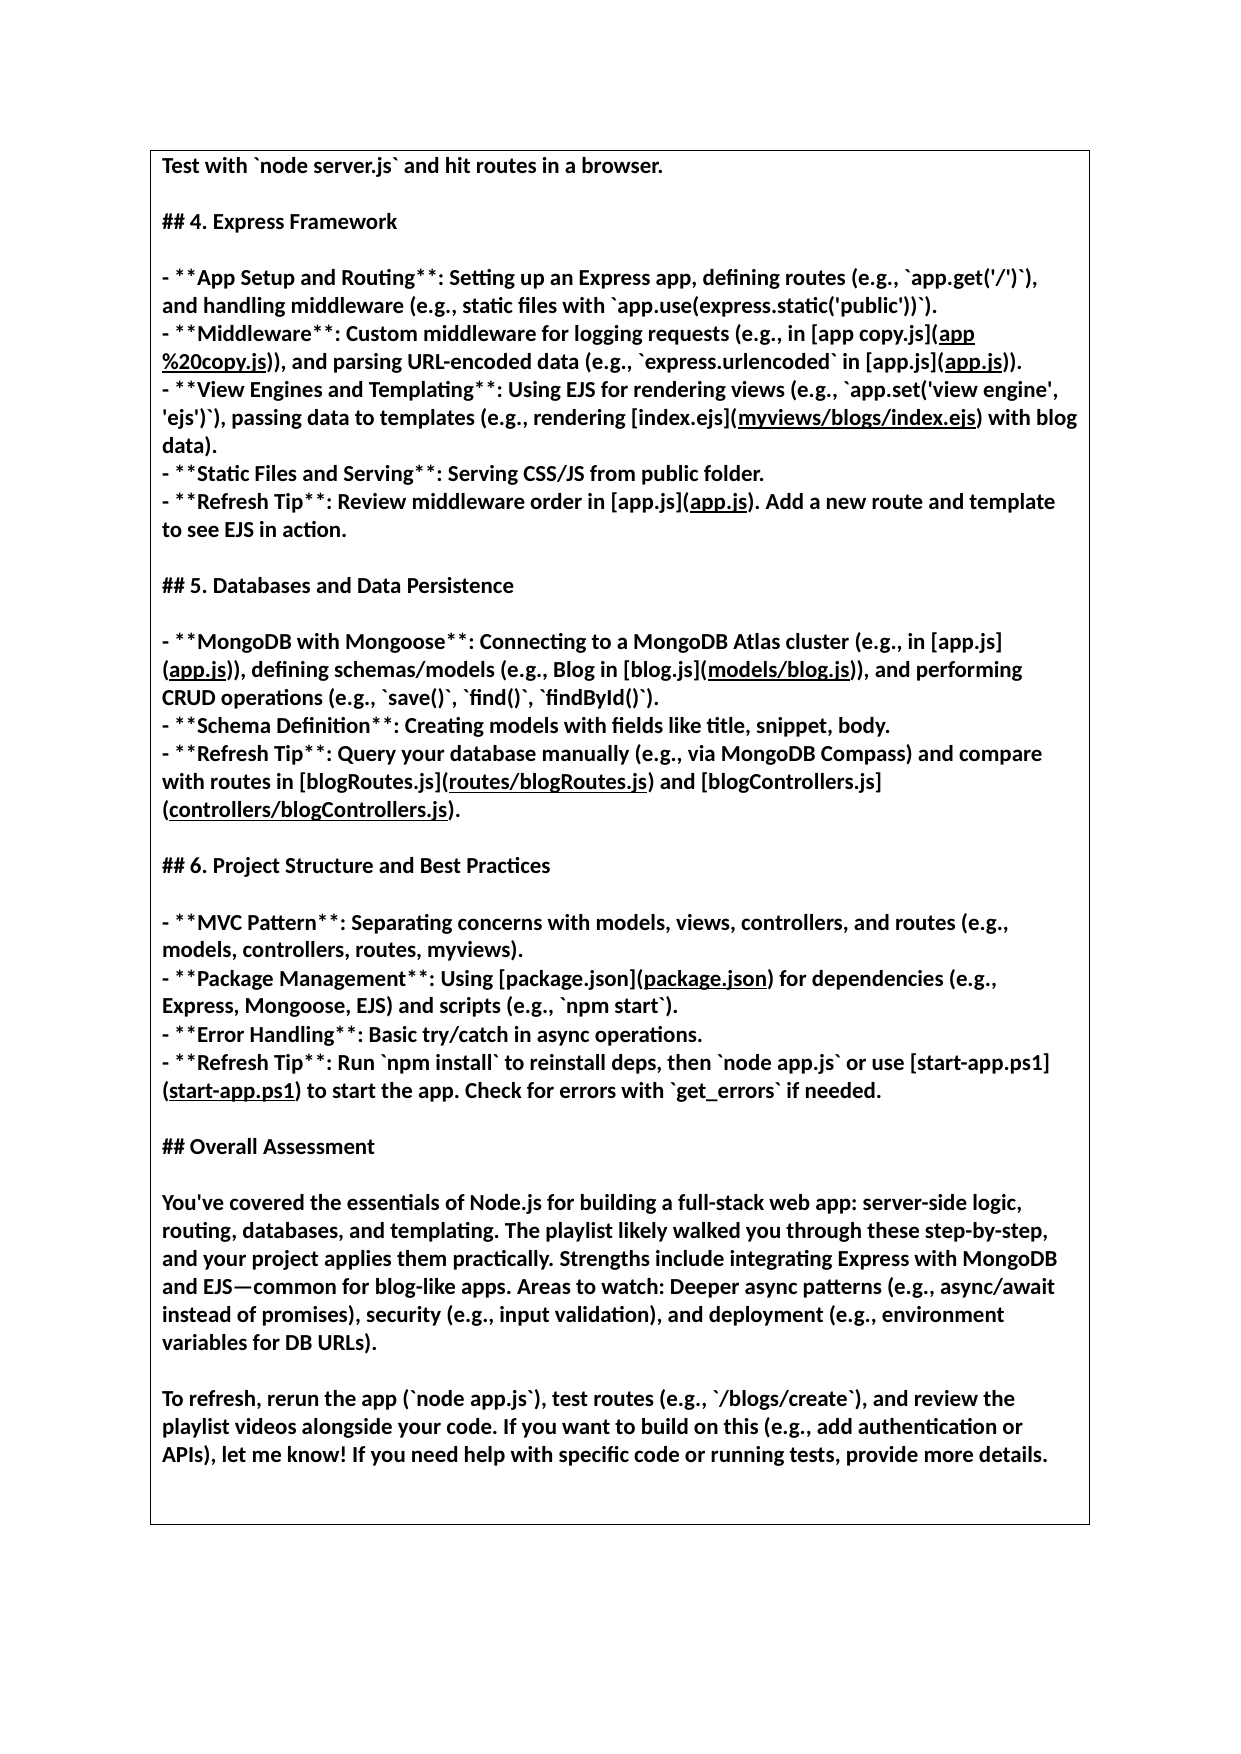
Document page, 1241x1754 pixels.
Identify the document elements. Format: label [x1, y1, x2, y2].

table_header [151, 151, 1089, 1524]
